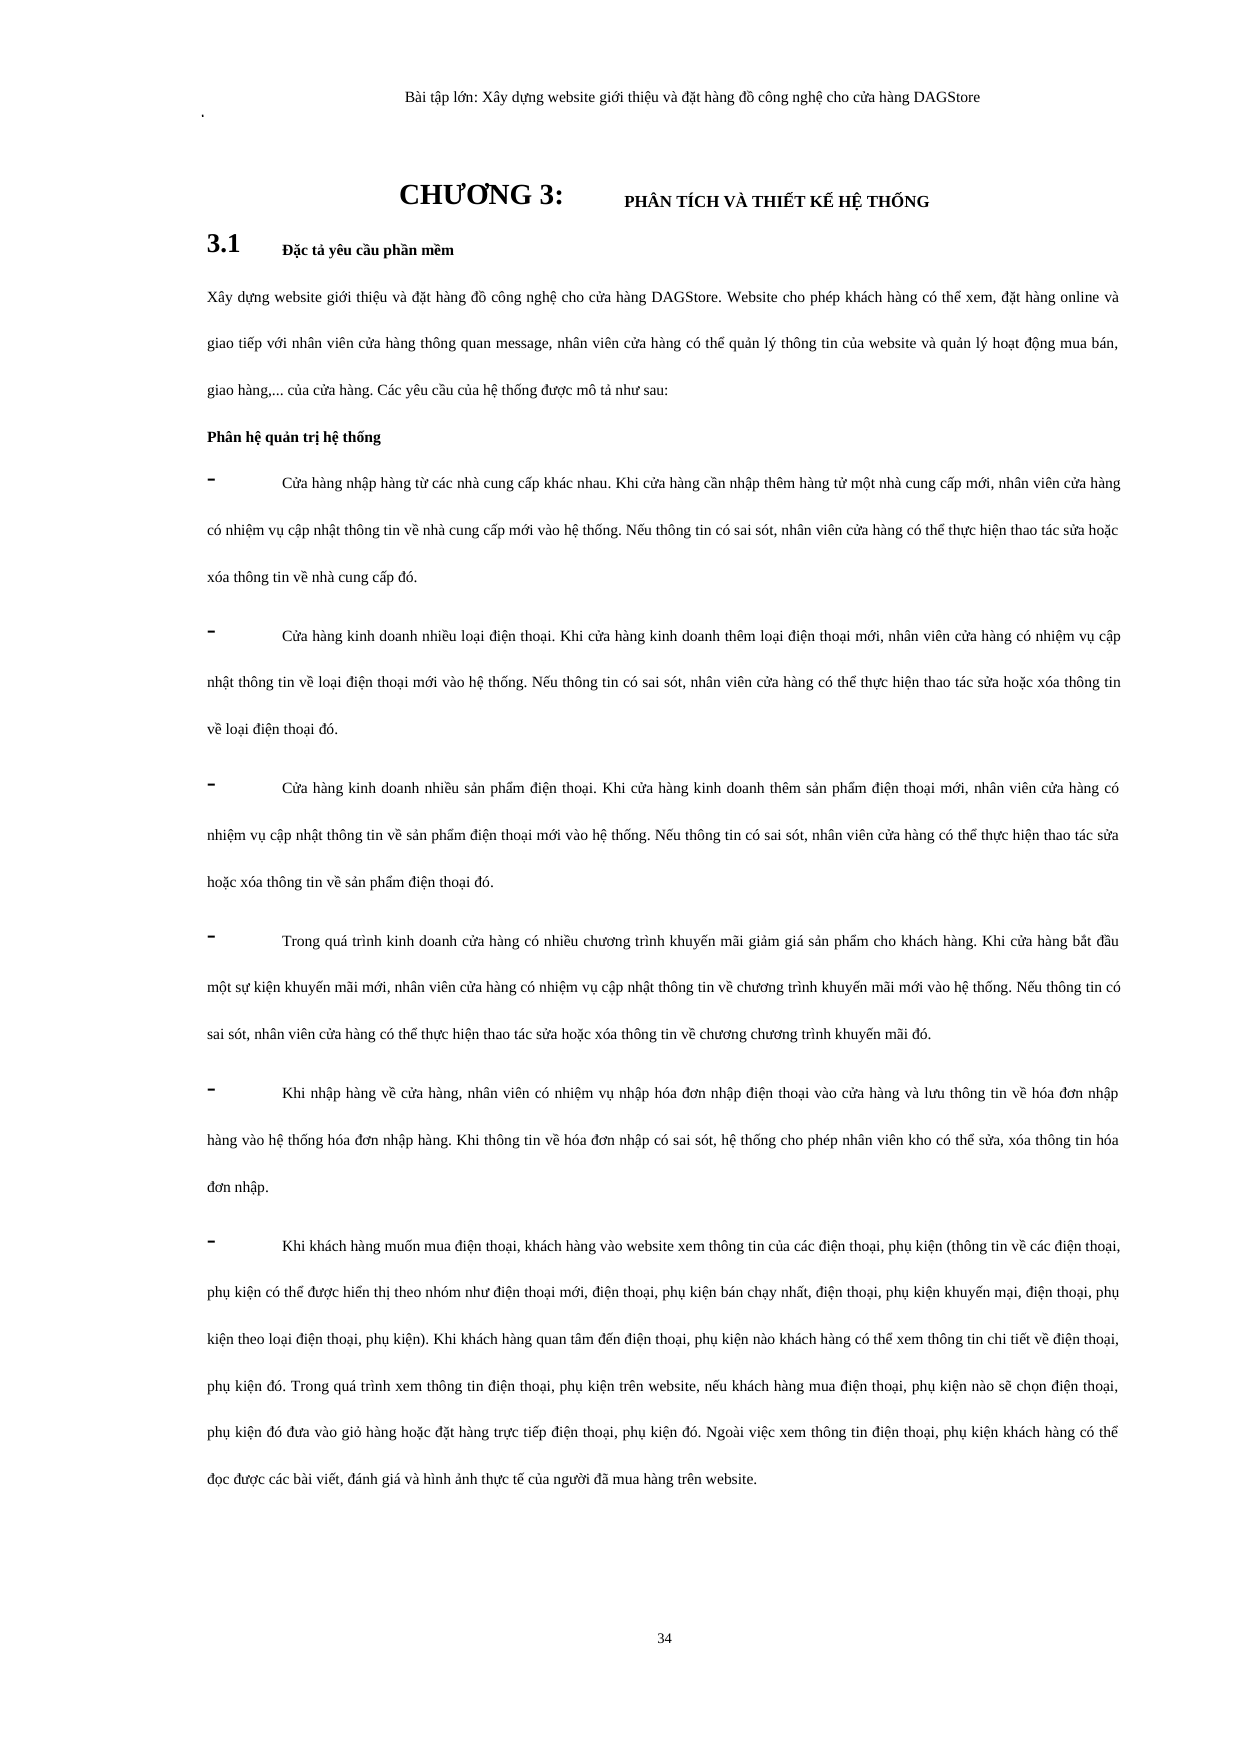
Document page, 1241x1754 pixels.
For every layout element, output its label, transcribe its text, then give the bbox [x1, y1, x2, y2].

list Khi khách hàng muốn mua điện thoại, khách hàng vào website xem thông tin của các điện thoại, phụ kiện (thông tin về các điện thoại, phụ kiện có thể được hiển thị theo nhóm như điện thoại mới, điện thoại, phụ kiện bán chạy nhất, điện thoại, phụ kiện khuyến mại, điện thoại, phụ kiện theo loại điện thoại, phụ kiện). Khi khách hàng quan tâm đến điện thoại, phụ kiện nào khách hàng có thể xem thông tin chi tiết về điện thoại, phụ kiện đó. Trong quá trình xem thông tin điện thoại, phụ kiện trên website, nếu khách hàng mua điện thoại, phụ kiện nào sẽ chọn điện thoại, phụ kiện đó đưa vào giỏ hàng hoặc đặt hàng trực tiếp điện thoại, phụ kiện đó. Ngoài việc xem thông tin điện thoại, phụ kiện khách hàng có thể đọc được các bài viết, đánh giá và hình ảnh thực tế của người đã mua hàng trên website. [207, 1223, 1122, 1488]
list PHÂN TÍCH VÀ THIẾT KẾ HỆ THỐNG [207, 177, 1122, 211]
list Đặc tả yêu cầu phần mềm [207, 227, 1122, 259]
list Cửa hàng kinh doanh nhiều sản phẩm điện thoại. Khi cửa hàng kinh doanh thêm sản phẩm điện thoại mới, nhân viên cửa hàng có nhiệm vụ cập nhật thông tin về sản phẩm điện thoại mới vào hệ thống. Nếu thông tin có sai sót, nhân viên cửa hàng có thể thực hiện thao tác sửa hoặc xóa thông tin về sản phẩm điện thoại đó. [207, 766, 1122, 890]
list Khi nhập hàng về cửa hàng, nhân viên có nhiệm vụ nhập hóa đơn nhập điện thoại vào cửa hàng và lưu thông tin về hóa đơn nhập hàng vào hệ thống hóa đơn nhập hàng. Khi thông tin về hóa đơn nhập có sai sót, hệ thống cho phép nhân viên kho có thể sửa, xóa thông tin hóa đơn nhập. [207, 1071, 1122, 1195]
text Phân hệ quản trị hệ thống [207, 414, 1122, 445]
list Trong quá trình kinh doanh cửa hàng có nhiều chương trình khuyến mãi giảm giá sản phẩm cho khách hàng. Khi cửa hàng bắt đầu một sự kiện khuyến mãi mới, nhân viên cửa hàng có nhiệm vụ cập nhật thông tin về chương trình khuyến mãi mới vào hệ thống. Nếu thông tin có sai sót, nhân viên cửa hàng có thể thực hiện thao tác sửa hoặc xóa thông tin về chương chương trình khuyến mãi đó. [207, 918, 1122, 1043]
list Cửa hàng kinh doanh nhiều loại điện thoại. Khi cửa hàng kinh doanh thêm loại điện thoại mới, nhân viên cửa hàng có nhiệm vụ cập nhật thông tin về loại điện thoại mới vào hệ thống. Nếu thông tin có sai sót, nhân viên cửa hàng có thể thực hiện thao tác sửa hoặc xóa thông tin về loại điện thoại đó. [207, 613, 1122, 738]
text Xây dựng website giới thiệu và đặt hàng đồ công nghệ cho cửa hàng DAGStore. Website cho phép khách hàng có thể xem, đặt hàng online và giao tiếp với nhân viên cửa hàng thông quan message, nhân viên cửa hàng có thể quản lý thông tin của website và quản lý hoạt động mua bán, giao hàng,... của cửa hàng. Các yêu cầu của hệ thống được mô tả như sau: [207, 274, 1122, 399]
list Cửa hàng nhập hàng từ các nhà cung cấp khác nhau. Khi cửa hàng cần nhập thêm hàng tử một nhà cung cấp mới, nhân viên cửa hàng có nhiệm vụ cập nhật thông tin về nhà cung cấp mới vào hệ thống. Nếu thông tin có sai sót, nhân viên cửa hàng có thể thực hiện thao tác sửa hoặc xóa thông tin về nhà cung cấp đó. [207, 461, 1122, 585]
